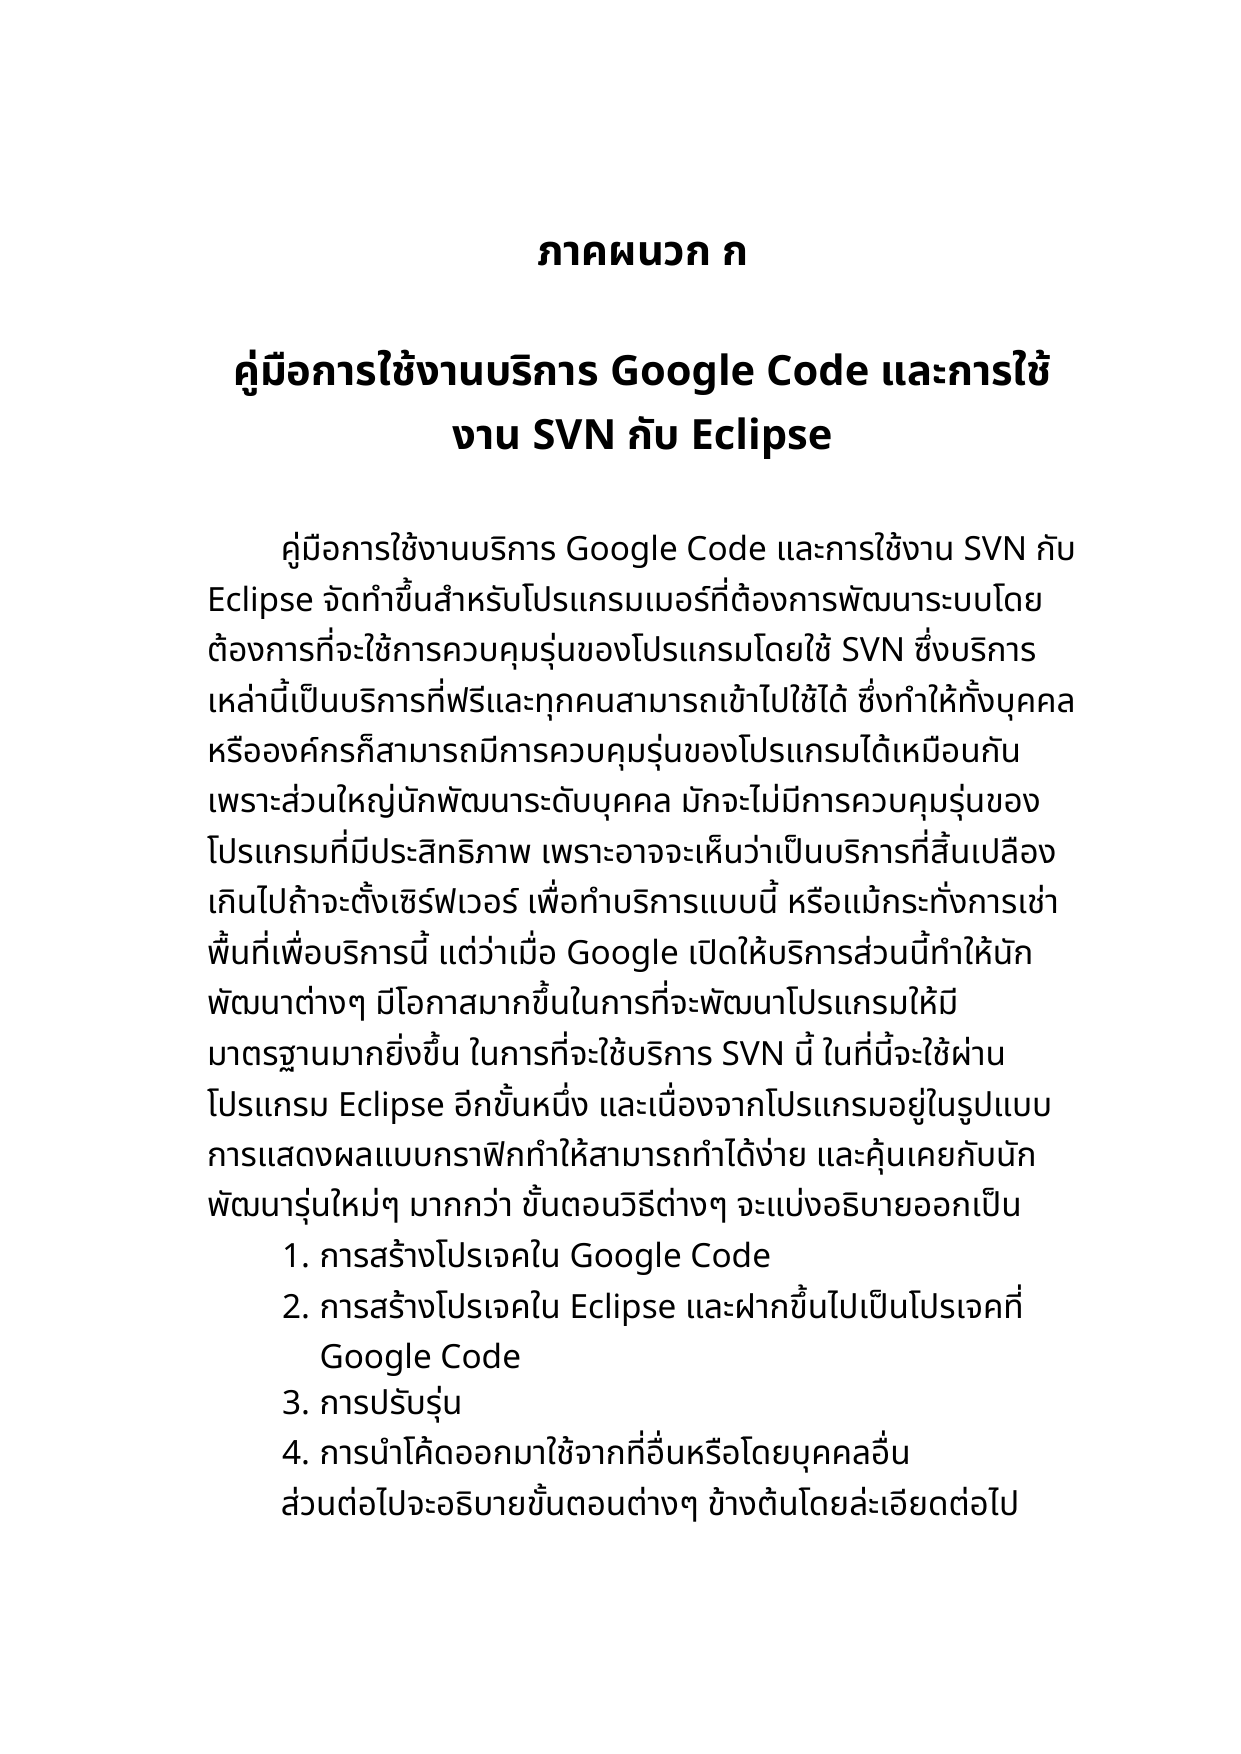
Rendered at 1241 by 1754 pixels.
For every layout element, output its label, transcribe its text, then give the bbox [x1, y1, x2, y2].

list การปรับรุ่น [282, 1378, 1078, 1429]
list การสร้างโปรเจคใน Eclipse และฝากขึ้นไปเป็นโปรเจคที่ Google Code [282, 1282, 1078, 1378]
subtitle ภาคผนวก ก [207, 222, 1078, 284]
list การนำโค้ดออกมาใช้จากที่อื่นหรือโดยบุคคลอื่น [282, 1429, 1078, 1480]
subtitle คู่มือการใช้งานบริการ Google Code และการใช้งาน SVN กับ Eclipse [207, 341, 1078, 468]
text ส่วนต่อไปจะอธิบายขั้นตอนต่างๆ ข้างต้นโดยล่ะเอียดต่อไป [207, 1480, 1078, 1530]
list การสร้างโปรเจคใน Google Code [282, 1232, 1078, 1282]
text คู่มือการใช้งานบริการ Google Code และการใช้งาน SVN กับ Eclipse จัดทำขึ้นสำหรับโปรแกรมเมอร์ที่ต้องการพัฒนาระบบโดย ต้องการที่จะใช้การควบคุมรุ่นของโปรแกรมโดยใช้ SVN ซึ่งบริการเหล่านี้เป็นบริการที่ฟรีและทุกคนสามารถเข้าไปใช้ได้ ซึ่งทำให้ทั้งบุคคลหรือองค์กรก็สามารถมีการควบคุมรุ่นของโปรแกรมได้เหมือนกัน เพราะส่วนใหญ่นักพัฒนาระดับบุคคล มักจะไม่มีการควบคุมรุ่นของโปรแกรมที่มีประสิทธิภาพ เพราะอาจจะเห็นว่าเป็นบริการที่สิ้นเปลืองเกินไปถ้าจะตั้งเซิร์ฟเวอร์ เพื่อทำบริการแบบนี้ หรือแม้กระทั่งการเช่าพื้นที่เพื่อบริการนี้ แต่ว่าเมื่อ Google เปิดให้บริการส่วนนี้ทำให้นักพัฒนาต่างๆ มีโอกาสมากขึ้นในการที่จะพัฒนาโปรแกรมให้มีมาตรฐานมากยิ่งขึ้น ในการที่จะใช้บริการ SVN นี้ ในที่นี้จะใช้ผ่านโปรแกรม Eclipse อีกขั้นหนึ่ง และเนื่องจากโปรแกรมอยู่ในรูปแบบการแสดงผลแบบกราฟิกทำให้สามารถทำได้ง่าย และคุ้นเคยกับนักพัฒนารุ่นใหม่ๆ มากกว่า ขั้นตอนวิธีต่างๆ จะแบ่งอธิบายออกเป็น [207, 525, 1078, 1232]
